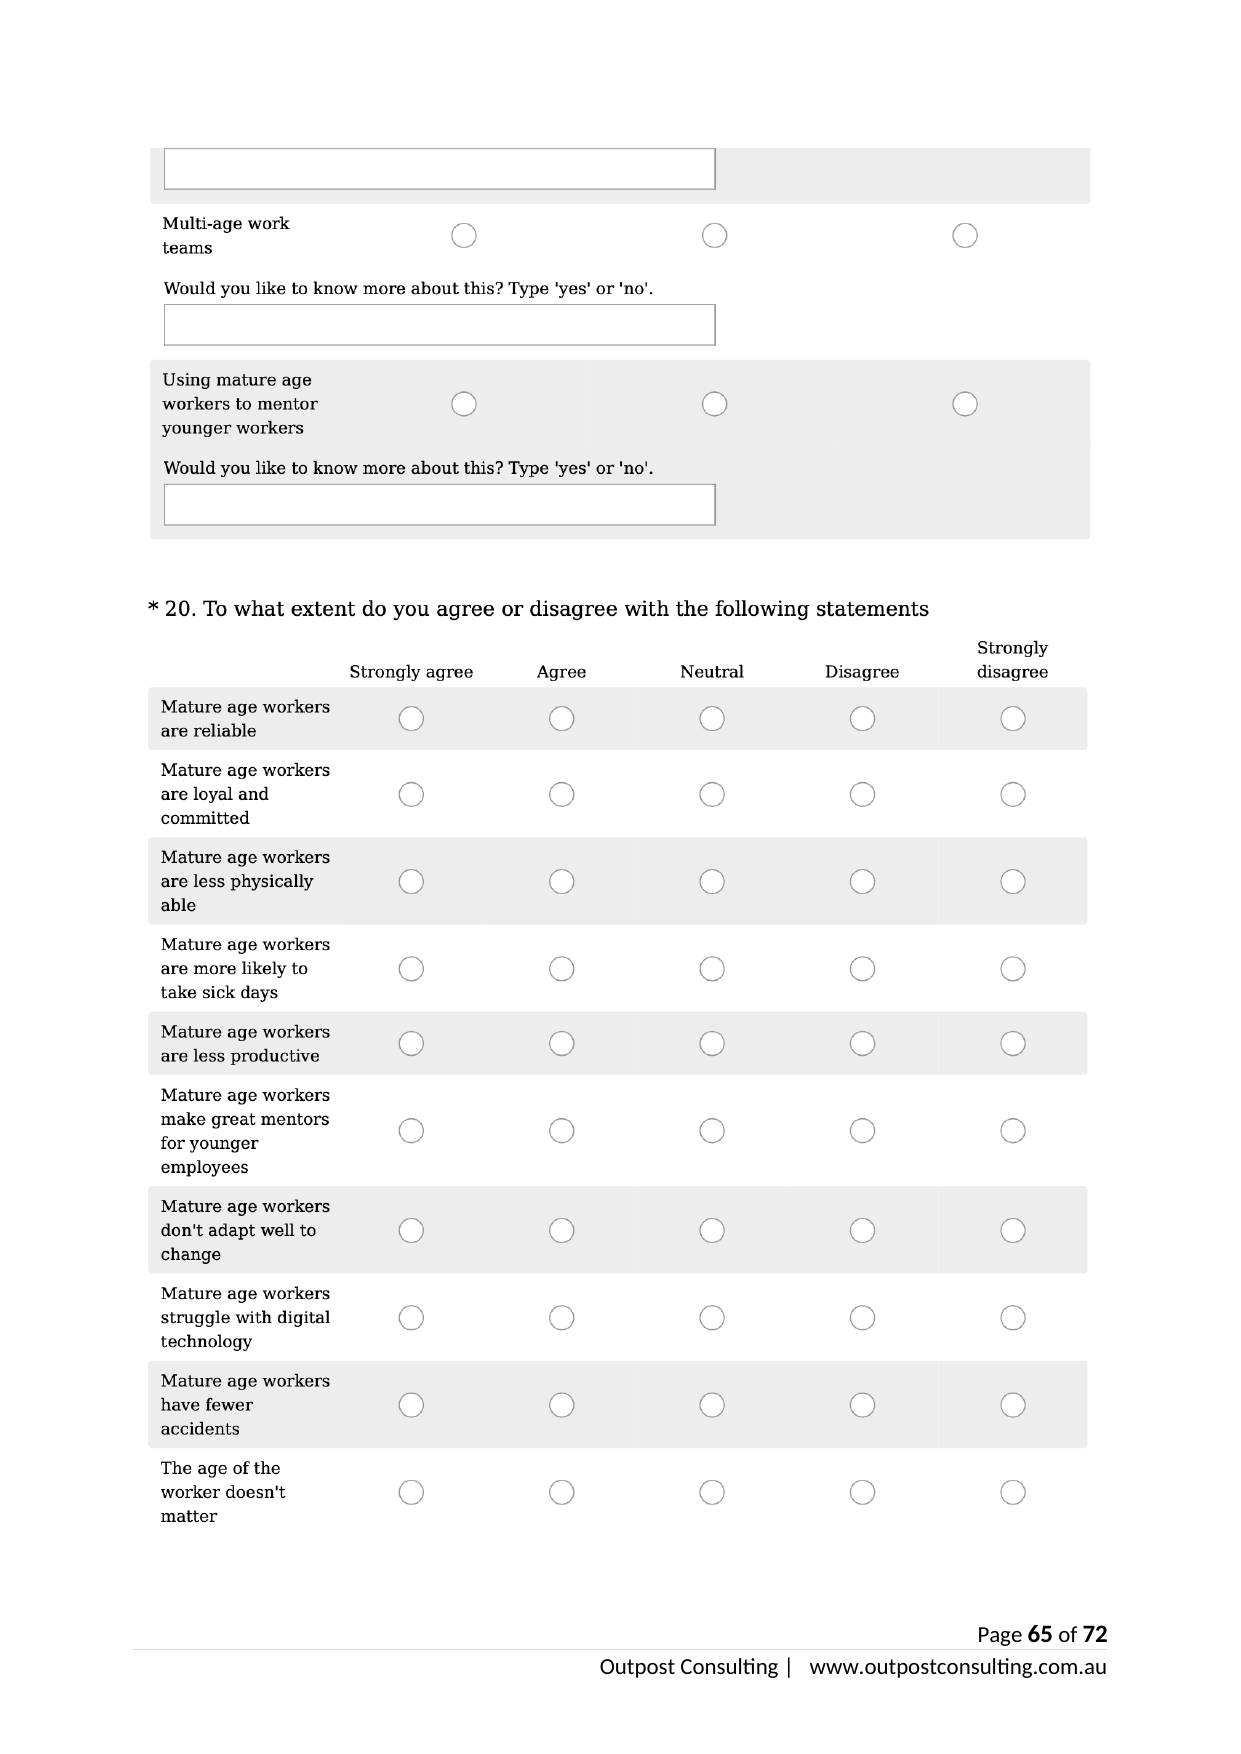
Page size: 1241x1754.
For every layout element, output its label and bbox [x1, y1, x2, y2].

picture [132, 132, 1108, 555]
picture [132, 579, 1108, 1555]
